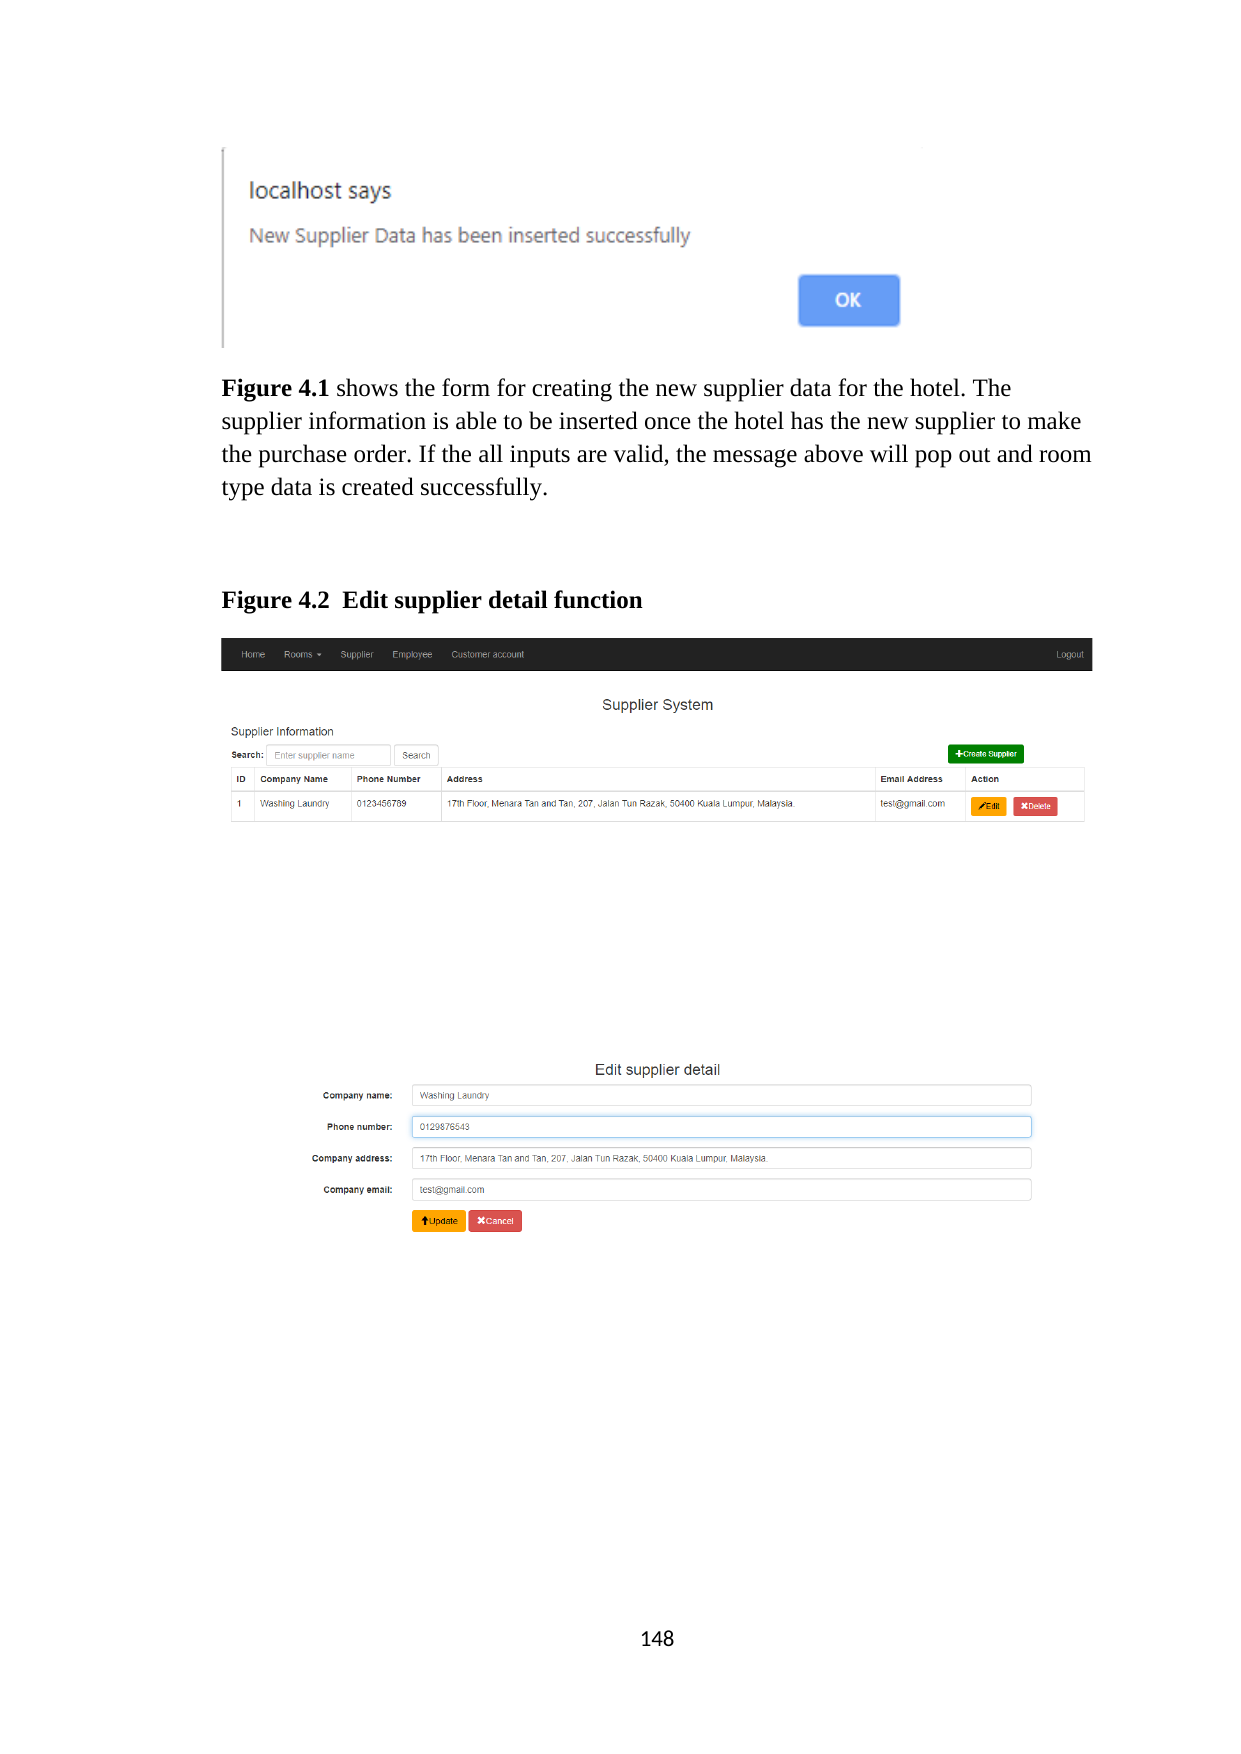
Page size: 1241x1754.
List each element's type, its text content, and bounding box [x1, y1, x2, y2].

picture [221, 638, 1093, 1012]
text Figure 4.2 Edit supplier detail function [221, 585, 1092, 614]
picture [221, 1037, 1093, 1379]
picture [221, 147, 923, 348]
text Figure 4.1 shows the form for creating the new supplier data for the hotel. The supplier information is able to be inserted once the hotel has the new supplier to make the purchase order. If the all inputs are valid, the message above will pop out and room type data is created successfully. [221, 373, 1092, 501]
